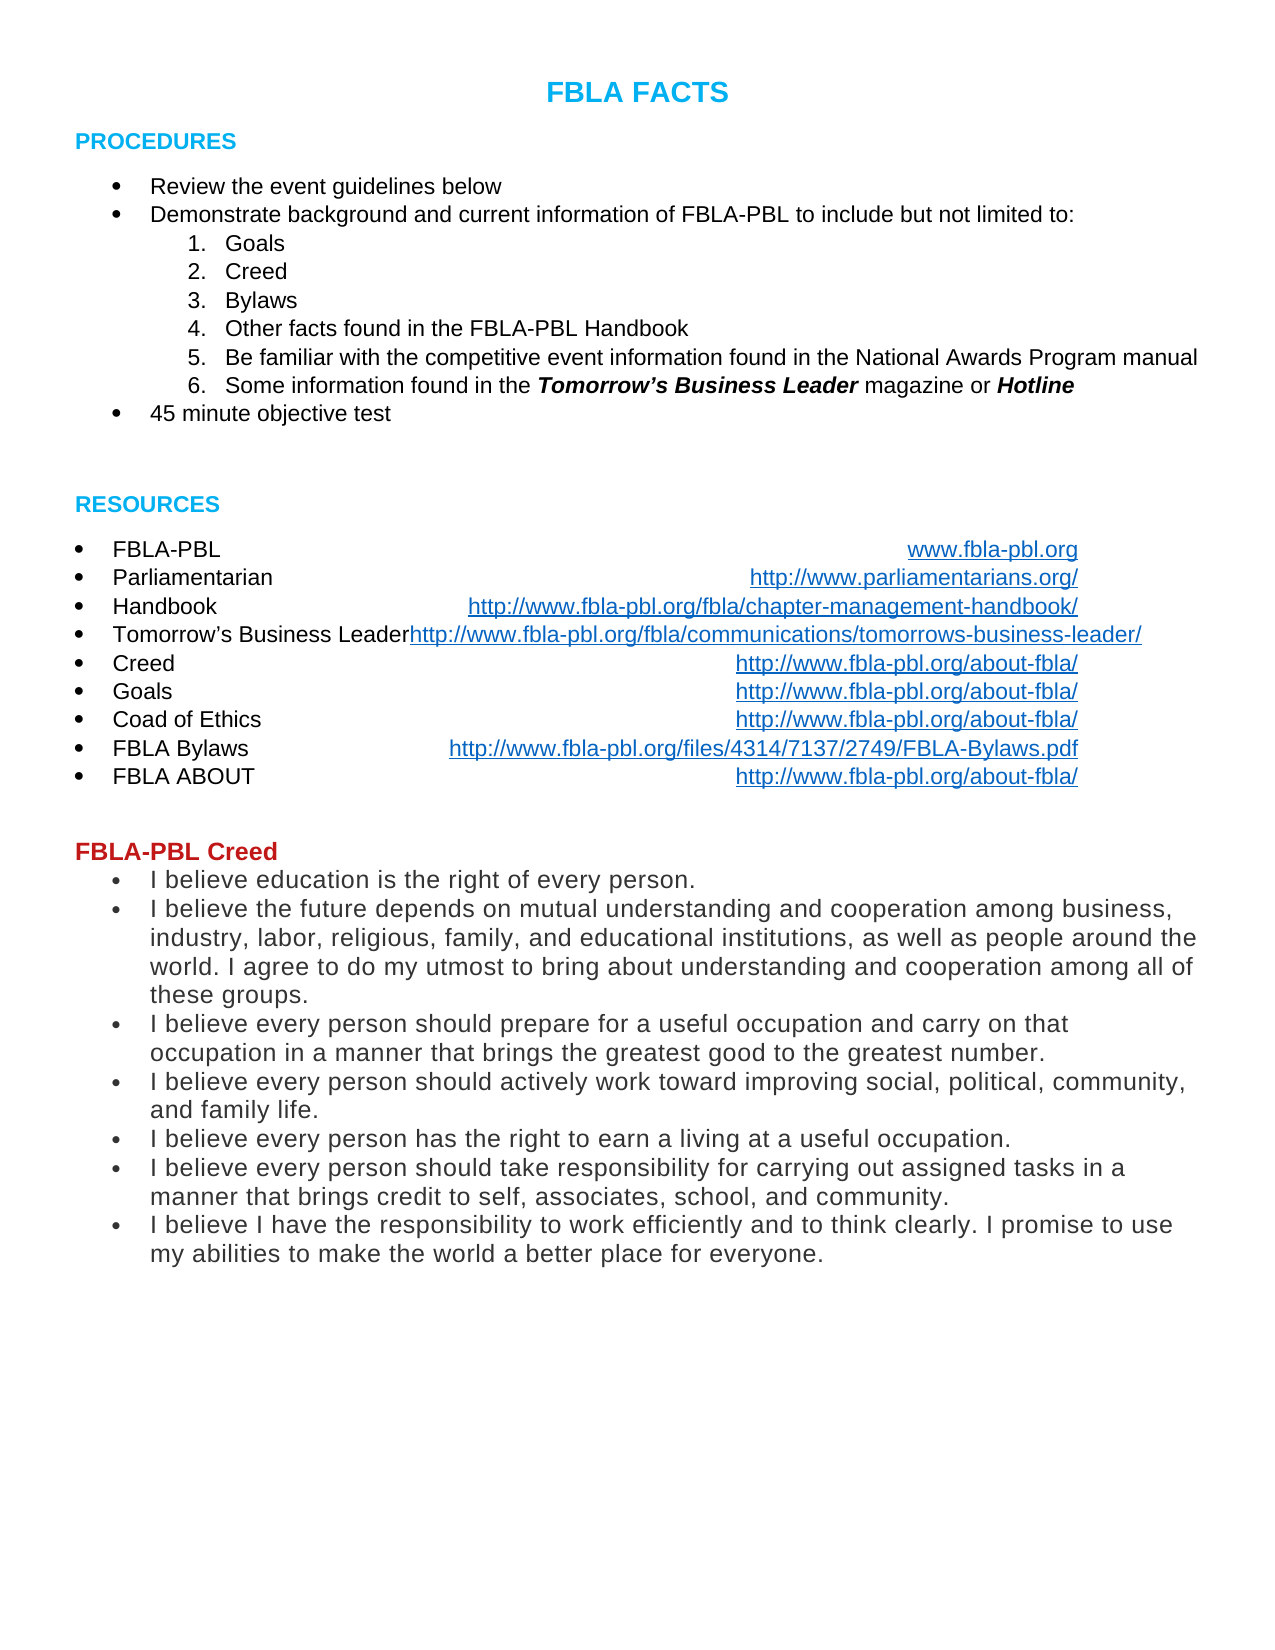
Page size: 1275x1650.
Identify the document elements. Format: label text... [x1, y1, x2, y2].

list Tomorrow’s Business Leader http://www.fbla-pbl.org/fbla/communications/tomorrows-business-leader/ [75, 621, 1200, 647]
list Other facts found in the FBLA-PBL Handbook [187, 315, 1200, 341]
list I believe the future depends on mutual understanding and cooperation among business, industry, labor, religious, family, and educational institutions, as well as people around the world. I agree to do my utmost to bring about understanding and cooperation among all of these groups. [112, 894, 1200, 1009]
list I believe education is the right of every person. [112, 866, 1200, 894]
text FBLA FACTS [75, 75, 1200, 108]
list Be familiar with the competitive event information found in the National Awards Program manual [187, 343, 1200, 370]
list I believe every person should actively work toward improving social, political, community, and family life. [112, 1067, 1200, 1124]
list FBLA ABOUT http://www.fbla-pbl.org/about-fbla/ [75, 763, 1200, 789]
text RESOURCES [75, 491, 1200, 517]
list Handbook http://www.fbla-pbl.org/fbla/chapter-management-handbook/ [75, 593, 1200, 619]
list Parliamentarian http://www.parliamentarians.org/ [75, 564, 1200, 591]
list I believe every person should take responsibility for carrying out assigned tasks in a manner that brings credit to self, associates, school, and community. [112, 1153, 1200, 1211]
list Goals http://www.fbla-pbl.org/about-fbla/ [75, 678, 1200, 704]
list 45 minute objective test [112, 400, 1200, 427]
text PROCEDURES [75, 128, 1200, 154]
list FBLA-PBL www.fbla-pbl.org [75, 536, 1200, 562]
list Creed [187, 258, 1200, 284]
list Review the event guidelines below [112, 173, 1200, 199]
list I believe I have the responsibility to work efficiently and to think clearly. I promise to use my abilities to make the world a better place for everyone. [112, 1211, 1200, 1268]
list Some information found in the Tomorrow’s Business Leader magazine or Hotline [187, 372, 1200, 398]
list I believe every person should prepare for a useful occupation and carry on that occupation in a manner that brings the greatest good to the greatest number. [112, 1009, 1200, 1067]
list I believe every person has the right to earn a living at a useful occupation. [112, 1124, 1200, 1153]
list Coad of Ethics http://www.fbla-pbl.org/about-fbla/ [75, 706, 1200, 733]
list Bylaws [187, 287, 1200, 313]
text FBLA-PBL Creed [75, 837, 1200, 866]
list Demonstrate background and current information of FBLA-PBL to include but not limited to: [112, 201, 1200, 228]
list Goals [187, 230, 1200, 256]
list Creed http://www.fbla-pbl.org/about-fbla/ [75, 649, 1200, 676]
list FBLA Bylaws http://www.fbla-pbl.org/files/4314/7137/2749/FBLA-Bylaws.pdf [75, 735, 1200, 761]
